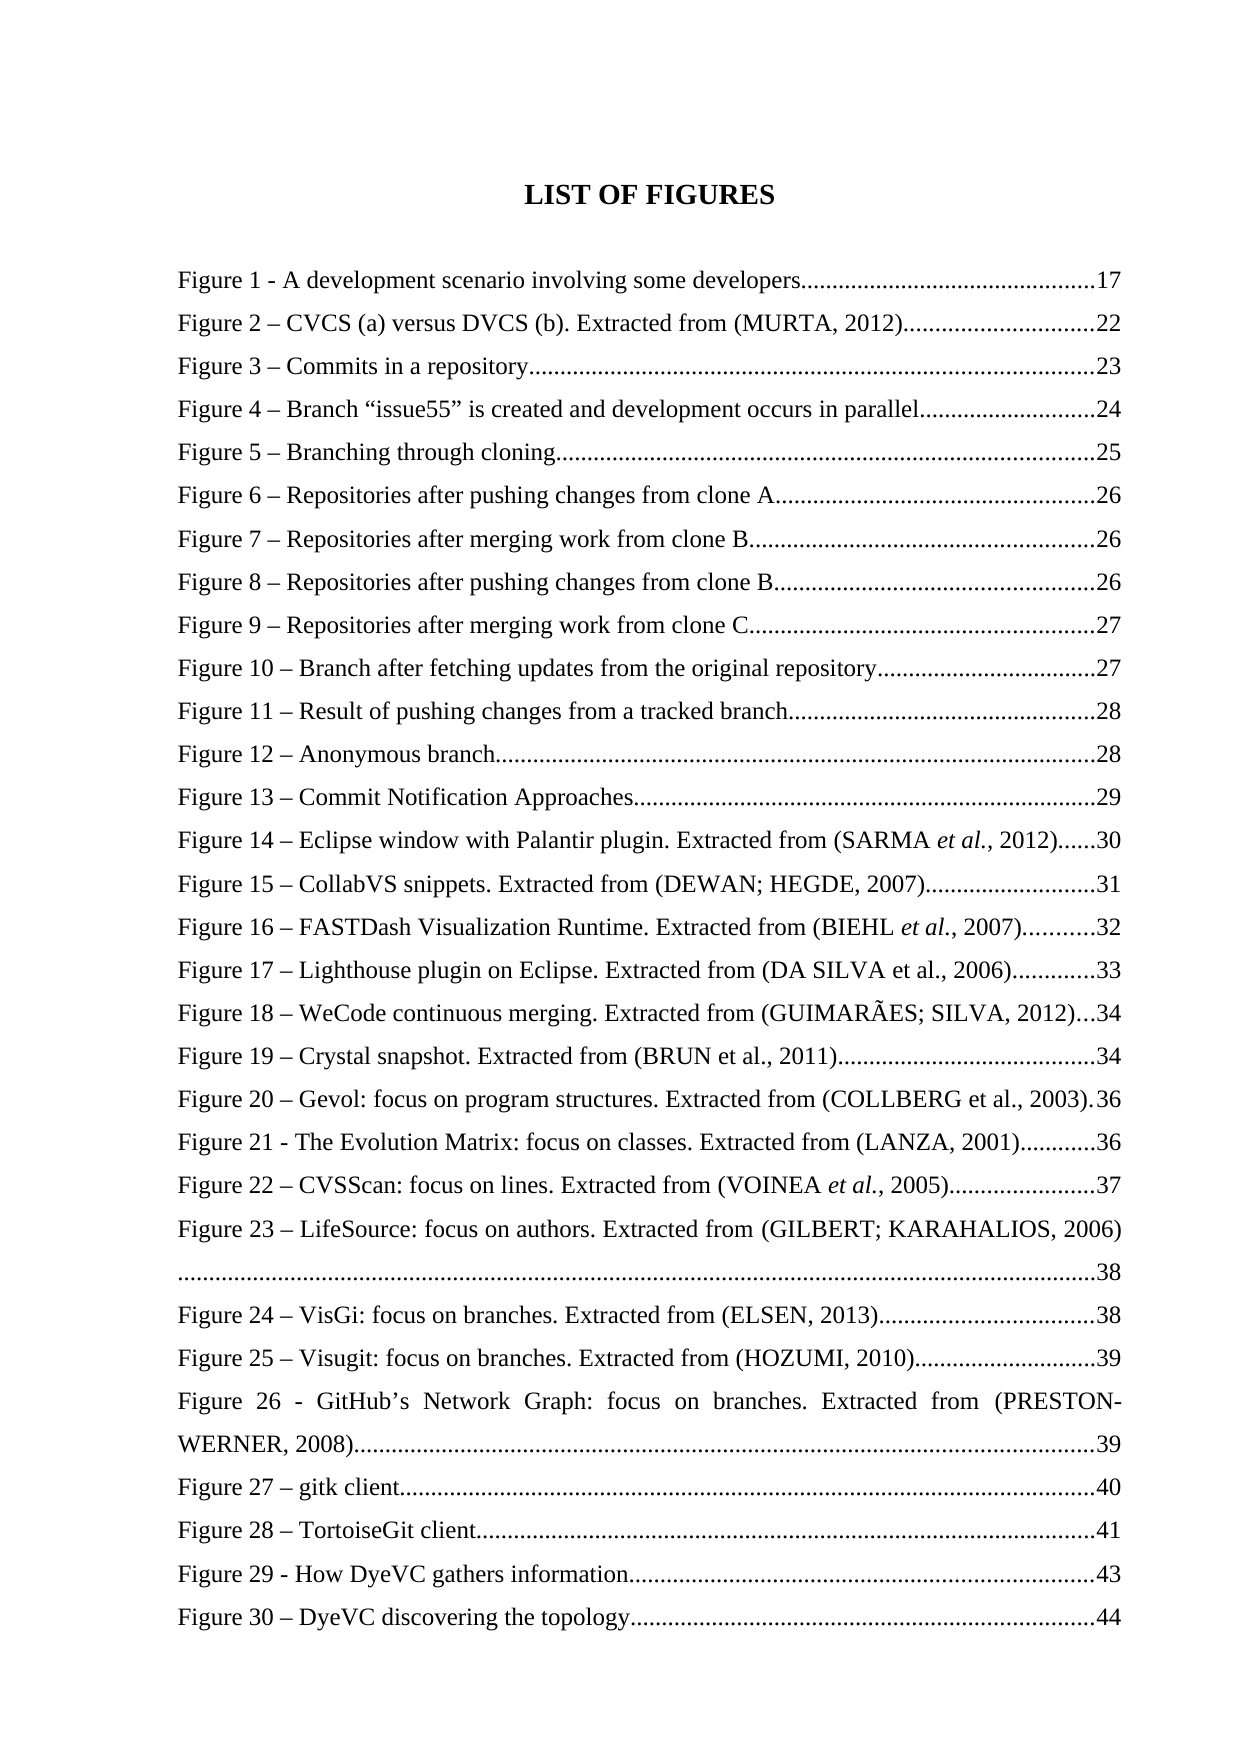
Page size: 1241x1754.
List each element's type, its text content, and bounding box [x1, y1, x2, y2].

text Figure 21 - The Evolution Matrix: focus on classes. Extracted from (LANZA, 2001) 36 [177, 1127, 1122, 1156]
text Figure 1 - A development scenario involving some developers 17 [177, 265, 1122, 294]
text Figure 27 – gitk client 40 [177, 1472, 1122, 1501]
text Figure 4 – Branch “issue55” is created and development occurs in parallel 24 [177, 394, 1122, 423]
text Figure 18 – WeCode continuous merging. Extracted from (GUIMARÃES; SILVA, 2012) 34 [177, 998, 1122, 1027]
text List OF FIGURES [177, 177, 1122, 211]
text Figure 10 – Branch after fetching updates from the original repository 27 [177, 653, 1122, 682]
text Figure 2 – CVCS (a) versus DVCS (b). Extracted from (MURTA, 2012) 22 [177, 308, 1122, 337]
text Figure 14 – Eclipse window with Palantir plugin. Extracted from (SARMA et al., 2012) 30 [177, 826, 1122, 854]
text Figure 19 – Crystal snapshot. Extracted from (BRUN et al., 2011) 34 [177, 1041, 1122, 1070]
text Figure 25 – Visugit: focus on branches. Extracted from (HOZUMI, 2010) 39 [177, 1343, 1122, 1372]
text Figure 20 – Gevol: focus on program structures. Extracted from (COLLBERG et al., 2003) 36 [177, 1084, 1122, 1113]
text Figure 13 – Commit Notification Approaches 29 [177, 782, 1122, 811]
text Figure 28 – TortoiseGit client 41 [177, 1516, 1122, 1544]
text Figure 17 – Lighthouse plugin on Eclipse. Extracted from (DA SILVA et al., 2006) 33 [177, 955, 1122, 984]
text Figure 8 – Repositories after pushing changes from clone B 26 [177, 567, 1122, 596]
text Figure 12 – Anonymous branch 28 [177, 739, 1122, 768]
text Figure 29 - How DyeVC gathers information 43 [177, 1559, 1122, 1587]
text Figure 11 – Result of pushing changes from a tracked branch. 28 [177, 696, 1122, 725]
text Figure 3 – Commits in a repository 23 [177, 351, 1122, 380]
text Figure 15 – CollabVS snippets. Extracted from (DEWAN; HEGDE, 2007) 31 [177, 869, 1122, 897]
text Figure 24 – VisGi: focus on branches. Extracted from (ELSEN, 2013) 38 [177, 1300, 1122, 1329]
text Figure 7 – Repositories after merging work from clone B. 26 [177, 524, 1122, 552]
text Figure 5 – Branching through cloning 25 [177, 437, 1122, 466]
text Figure 22 – CVSScan: focus on lines. Extracted from (VOINEA et al., 2005) 37 [177, 1171, 1122, 1199]
text Figure 16 – FASTDash Visualization Runtime. Extracted from (BIEHL et al., 2007) 32 [177, 912, 1122, 941]
text Figure 6 – Repositories after pushing changes from clone A 26 [177, 481, 1122, 509]
text Figure 26 - GitHub’s Network Graph: focus on branches. Extracted from (PRESTON-WERNER, 2008) 39 [177, 1386, 1122, 1458]
text Figure 9 – Repositories after merging work from clone C 27 [177, 610, 1122, 639]
text Figure 30 – DyeVC discovering the topology 44 [177, 1602, 1122, 1631]
text Figure 23 – LifeSource: focus on authors. Extracted from (GILBERT; KARAHALIOS, 2006) 38 [177, 1214, 1122, 1286]
